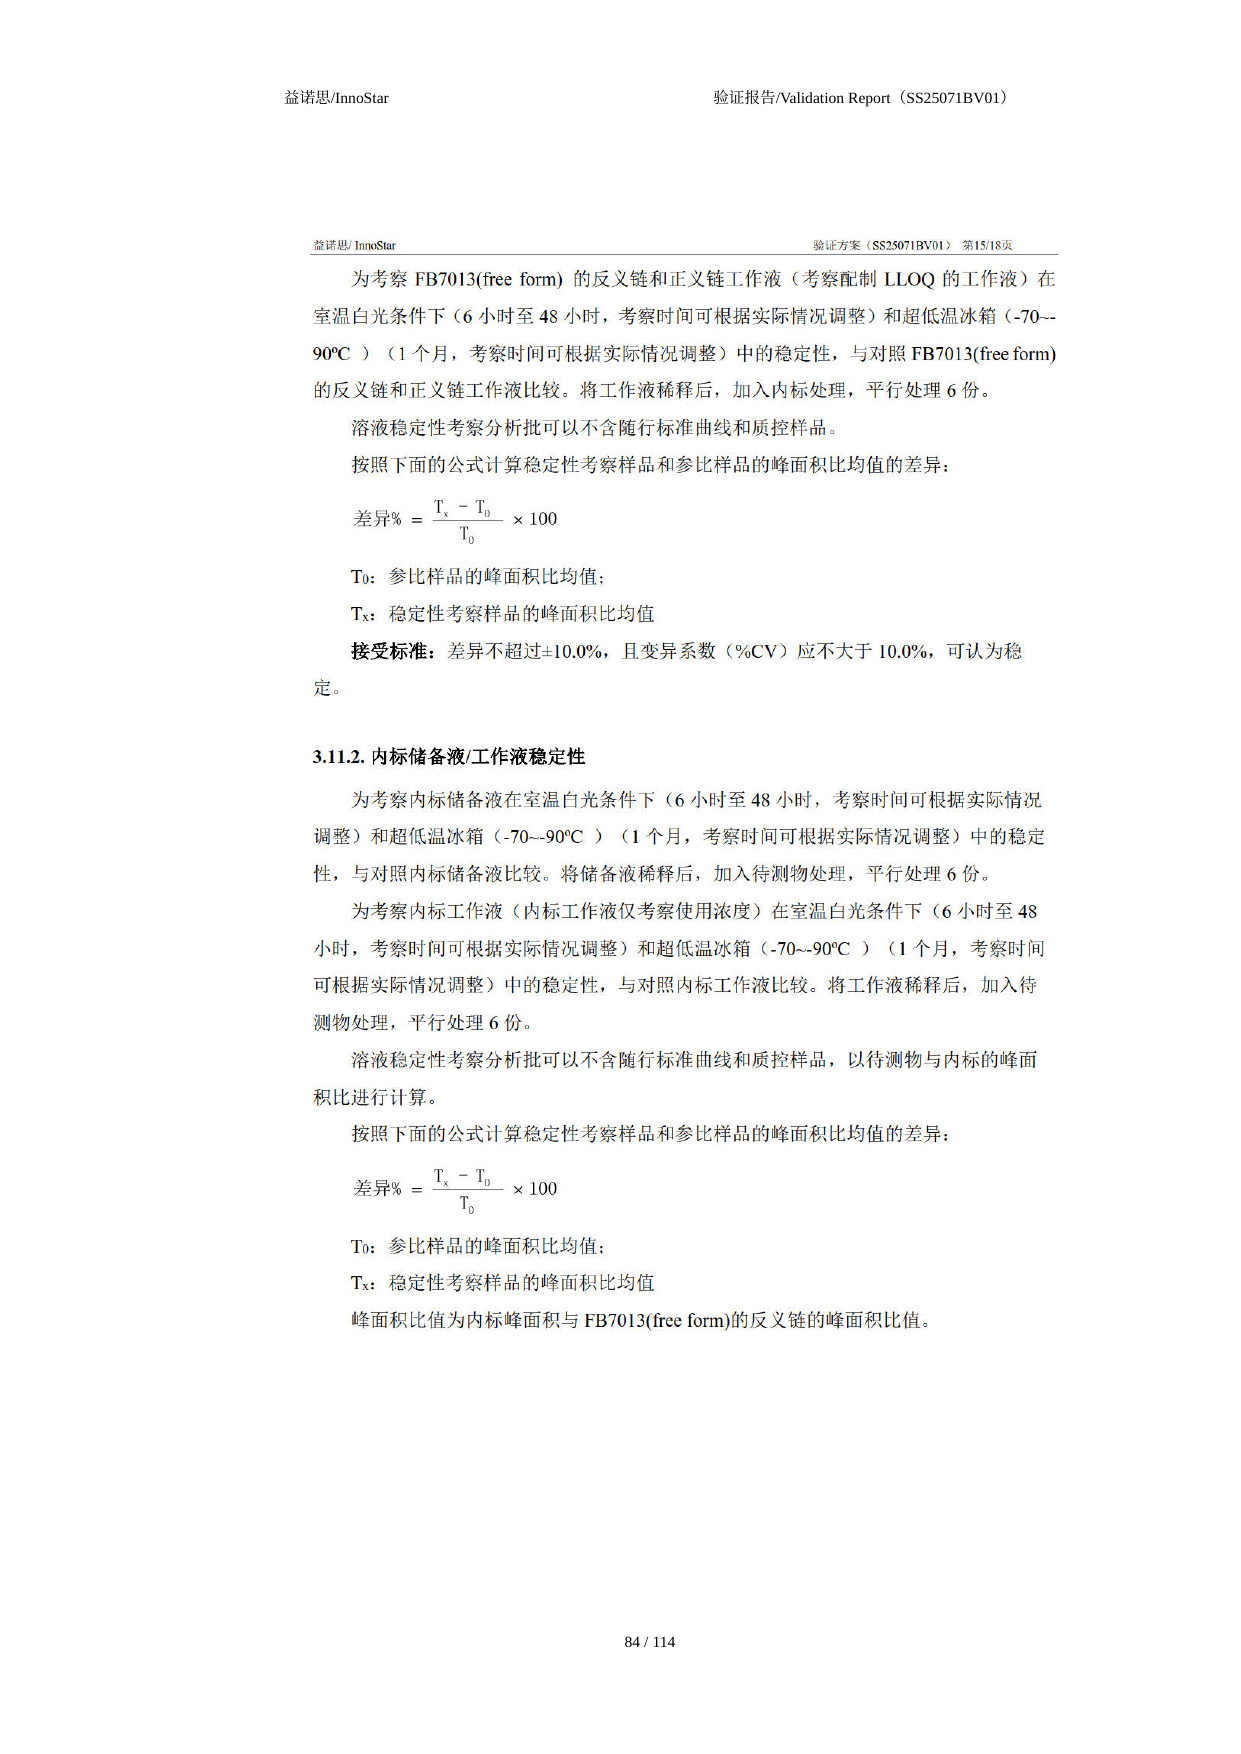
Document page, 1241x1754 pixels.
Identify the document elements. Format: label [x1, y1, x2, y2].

picture [177, 147, 1123, 1485]
